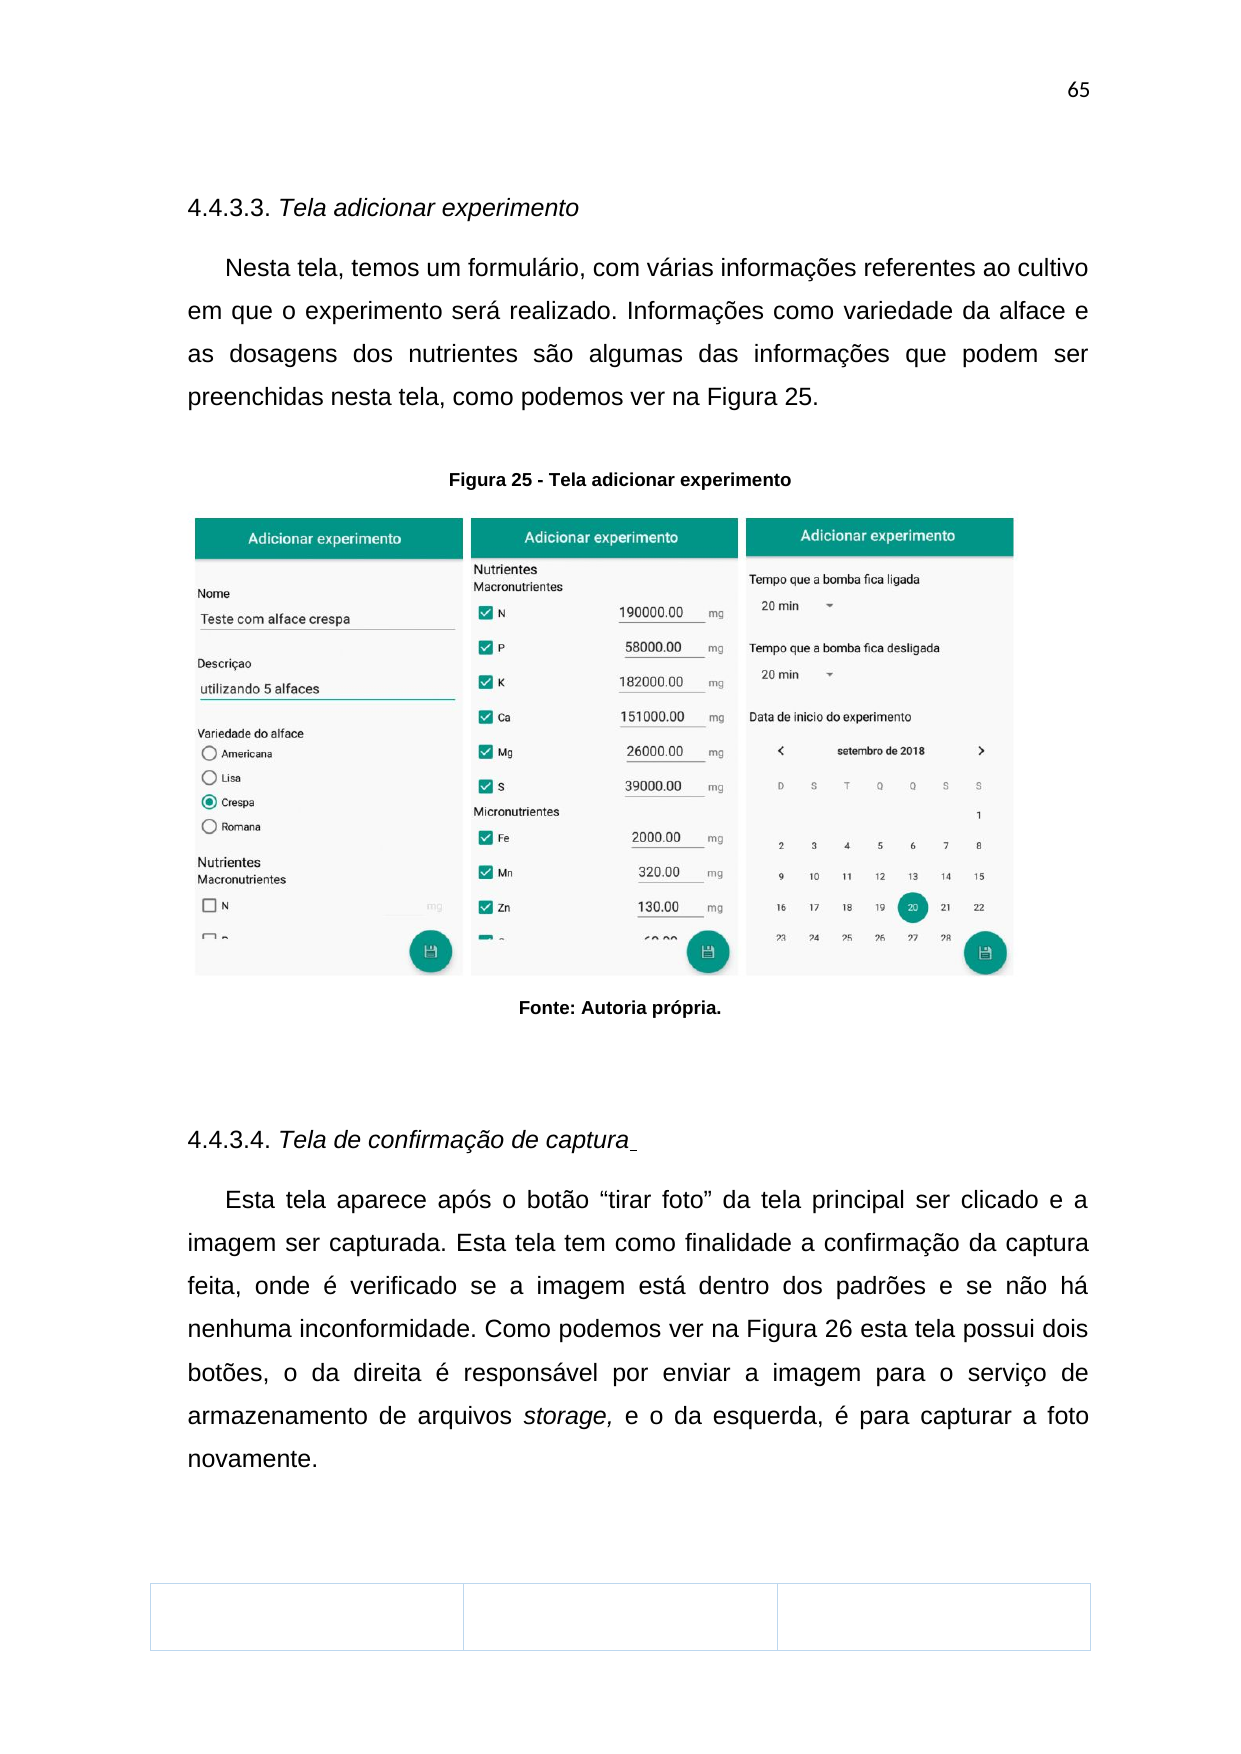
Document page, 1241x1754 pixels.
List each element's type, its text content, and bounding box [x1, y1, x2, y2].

text Nesta tela, temos um formulário, com várias informações referentes ao cultivo em que o experimento será realizado. Informações como variedade da alface e as dosagens dos nutrientes são algumas das informações que podem ser preenchidas nesta tela, como podemos ver na Figura 25. [187, 253, 1090, 411]
text Fonte: Autoria própria. [150, 997, 1090, 1018]
text Esta tela aparece após o botão “tirar foto” da tela principal ser clicado e a imagem ser capturada. Esta tela tem como finalidade a confirmação da captura feita, onde é verificado se a imagem está dentro dos padrões e se não há nenhuma inconformidade. Como podemos ver na Figura 26 esta tela possui dois botões, o da direita é responsável por enviar a imagem para o serviço de armazenamento de arquivos storage, e o da esquerda, é para capturar a foto novamente. [187, 1185, 1090, 1473]
text 4.4.3.3. Tela adicionar experimento [187, 193, 1090, 222]
text Figura 25 - Tela adicionar experimento [150, 468, 1090, 490]
picture [187, 511, 1021, 983]
text 4.4.3.4. Tela de confirmação de captura [187, 1125, 1090, 1154]
